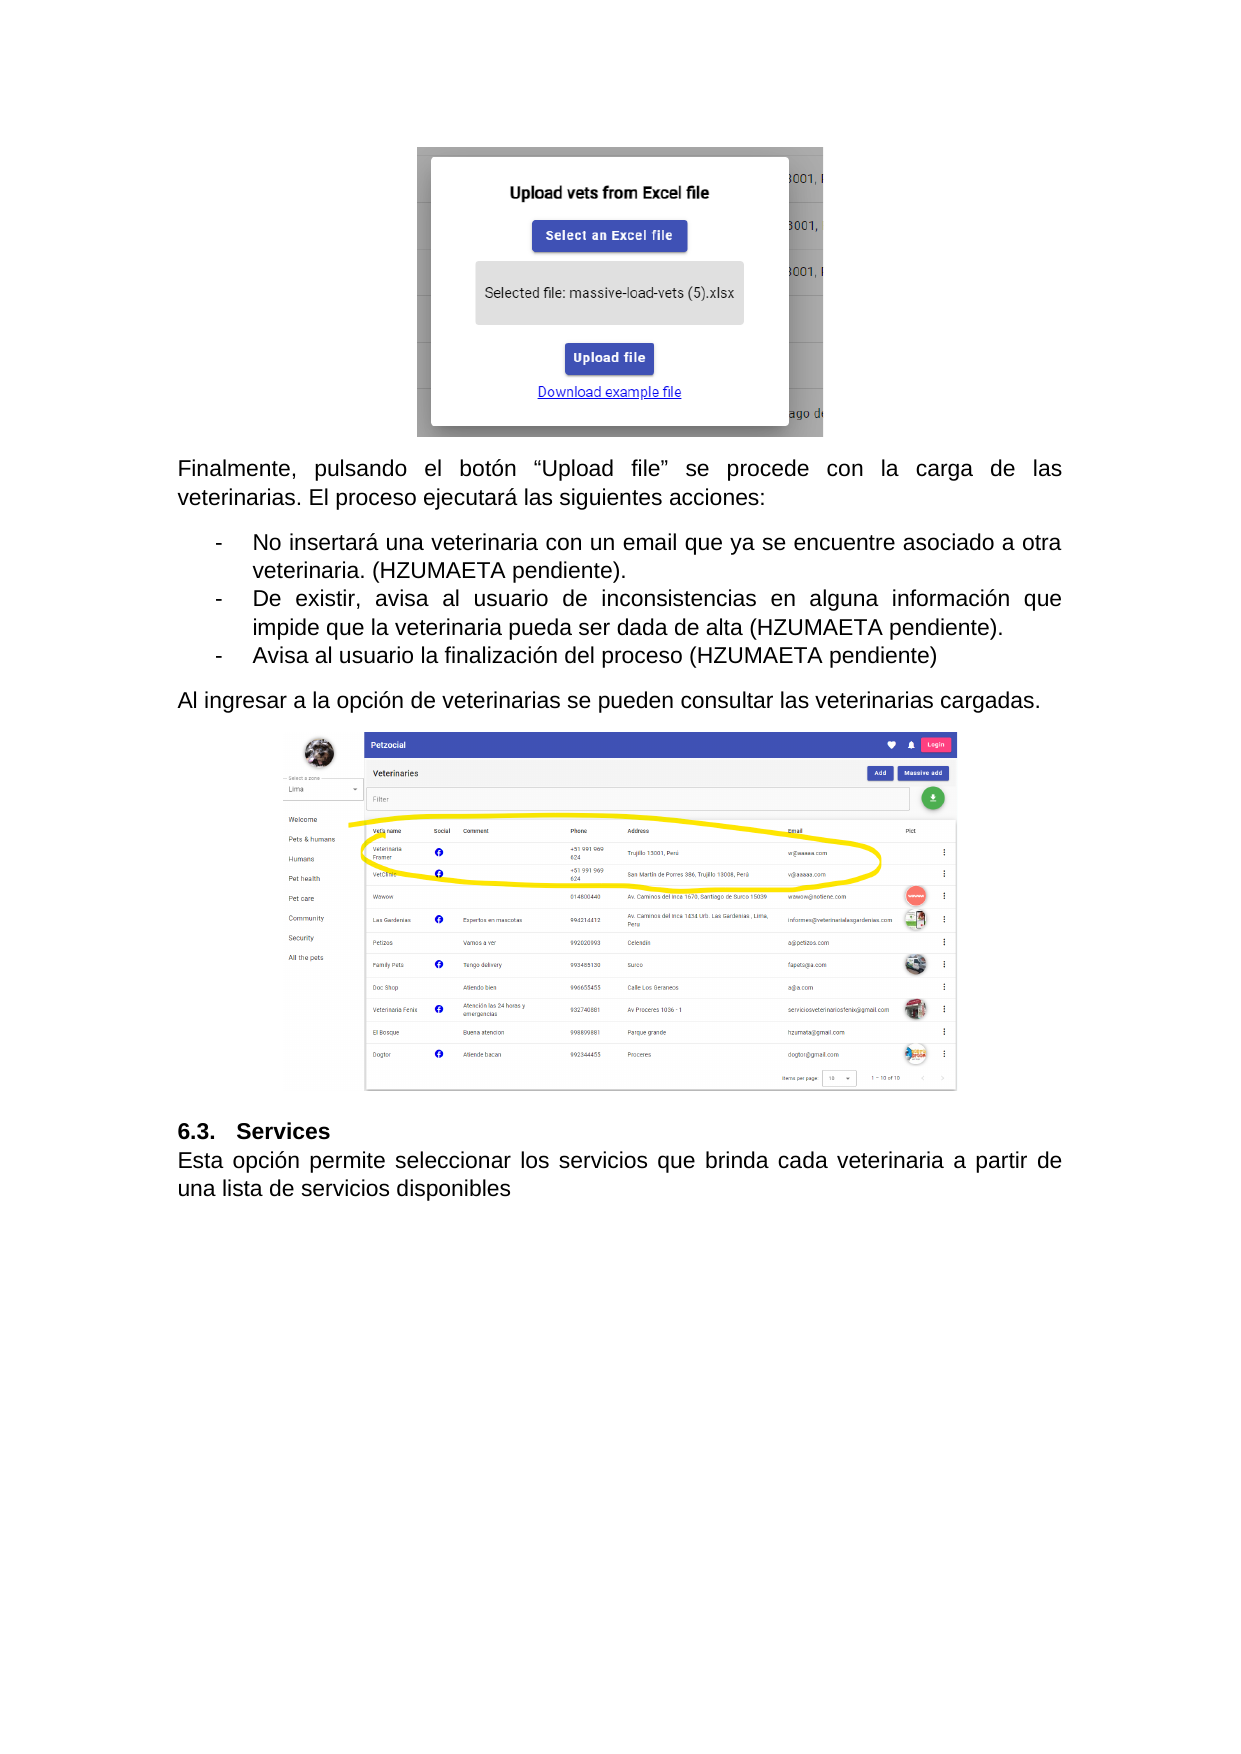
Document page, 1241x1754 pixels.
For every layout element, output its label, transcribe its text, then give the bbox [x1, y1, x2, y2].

picture [417, 147, 824, 437]
text Finalmente, pulsando el botón “Upload file” se procede con la carga de las veterinarias. El proceso ejecutará las siguientes acciones: [177, 455, 1063, 510]
picture [283, 732, 958, 1091]
list Avisa al usuario la finalización del proceso (HZUMAETA pendiente) [215, 642, 1063, 669]
text Al ingresar a la opción de veterinarias se pueden consultar las veterinarias cargadas. [177, 687, 1063, 714]
list De existir, avisa al usuario de inconsistencias en alguna información que impide que la veterinaria pueda ser dada de alta (HZUMAETA pendiente). [215, 585, 1063, 640]
list No insertará una veterinaria con un email que ya se encuentre asociado a otra veterinaria. (HZUMAETA pendiente). [215, 528, 1063, 583]
text Esta opción permite seleccionar los servicios que brinda cada veterinaria a partir de una lista de servicios disponibles [177, 1147, 1063, 1201]
subtitle Services [177, 1118, 1063, 1144]
